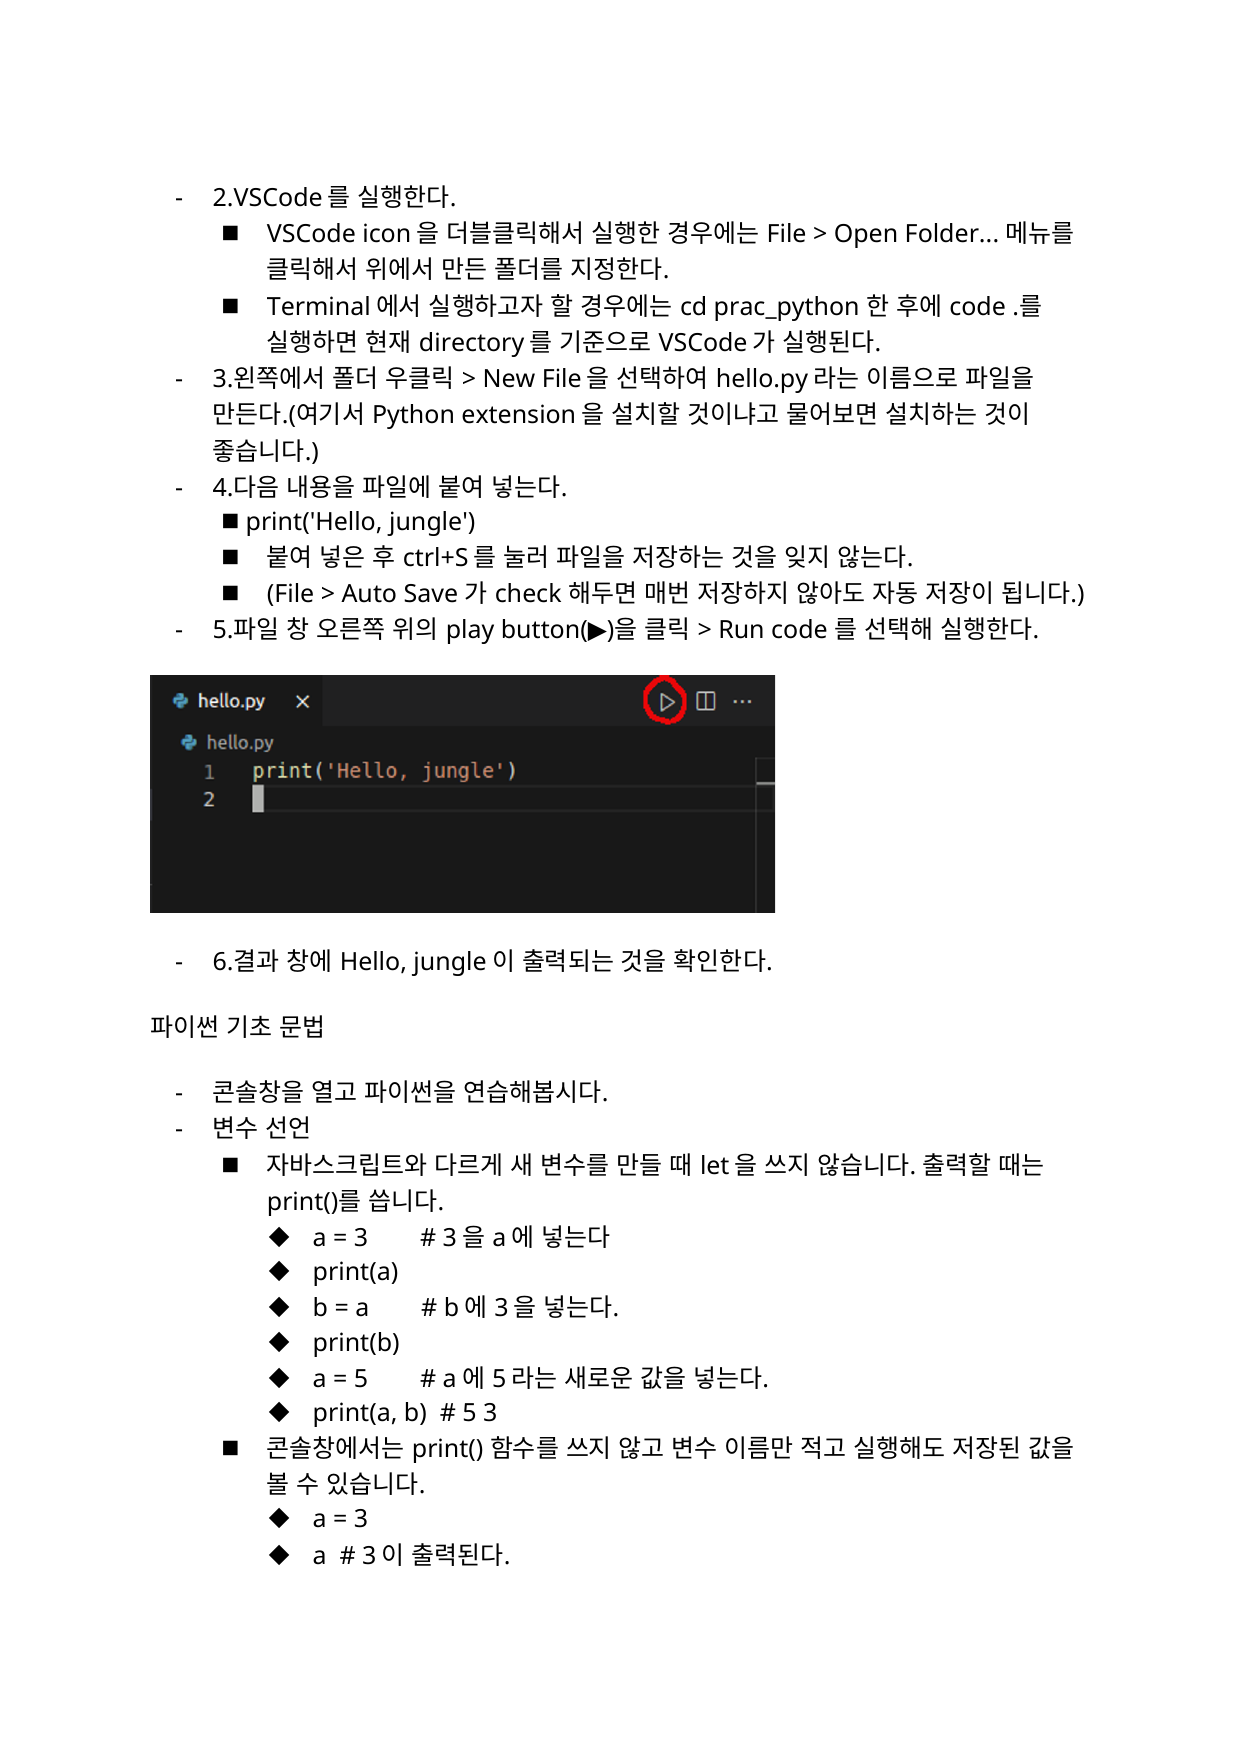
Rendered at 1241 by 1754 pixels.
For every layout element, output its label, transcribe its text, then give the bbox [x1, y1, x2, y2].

list print(b) [267, 1324, 1090, 1358]
list b = a # b에 3을 넣는다. [267, 1288, 1090, 1324]
list 4.다음 내용을 파일에 붙여 넣는다. [175, 467, 1090, 503]
list a = 3 [267, 1501, 1090, 1535]
list 변수 선언 [175, 1109, 1090, 1145]
text 파이썬 기초 문법 [150, 1007, 1090, 1043]
list 2.VSCode를 실행한다. [175, 177, 1090, 213]
list 콘솔창을 열고 파이썬을 연습해봅시다. [175, 1073, 1090, 1109]
list 자바스크립트와 다르게 새 변수를 만들 때 let을 쓰지 않습니다. 출력할 때는 print()를 씁니다. [221, 1145, 1090, 1218]
list 콘솔창에서는 print() 함수를 쓰지 않고 변수 이름만 적고 실행해도 저장된 값을 볼 수 있습니다. [221, 1428, 1090, 1501]
list a = 3 # 3을 a에 넣는다 [267, 1218, 1090, 1254]
list 3.왼쪽에서 폴더 우클릭 > New File을 선택하여 hello.py라는 이름으로 파일을 만든다.(여기서 Python extension을 설치할 것이냐고 물어보면 설치하는 것이 좋습니다.) [175, 358, 1090, 467]
list Terminal에서 실행하고자 할 경우에는 cd prac_python 한 후에 code .를 실행하면 현재 directory를 기준으로 VSCode가 실행된다. [221, 286, 1090, 358]
list (File > Auto Save 가 check 해두면 매번 저장하지 않아도 자동 저장이 됩니다.) [221, 574, 1090, 610]
list a = 5 # a에 5라는 새로운 값을 넣는다. [267, 1358, 1090, 1394]
list 6.결과 창에 Hello, jungle이 출력되는 것을 확인한다. [175, 942, 1090, 978]
list print('Hello, jungle') [221, 503, 1090, 537]
list print(a, b) # 5 3 [267, 1394, 1090, 1428]
list 5.파일 창 오른쪽 위의 play button(▶️)을 클릭 > Run code 를 선택해 실행한다. [175, 610, 1090, 646]
list a # 3이 출력된다. [267, 1535, 1090, 1571]
list print(a) [267, 1254, 1090, 1288]
list 붙여 넣은 후 ctrl+S를 눌러 파일을 저장하는 것을 잊지 않는다. [221, 537, 1090, 574]
list VSCode icon을 더블클릭해서 실행한 경우에는 File > Open Folder... 메뉴를 클릭해서 위에서 만든 폴더를 지정한다. [221, 213, 1090, 286]
picture [150, 675, 775, 913]
